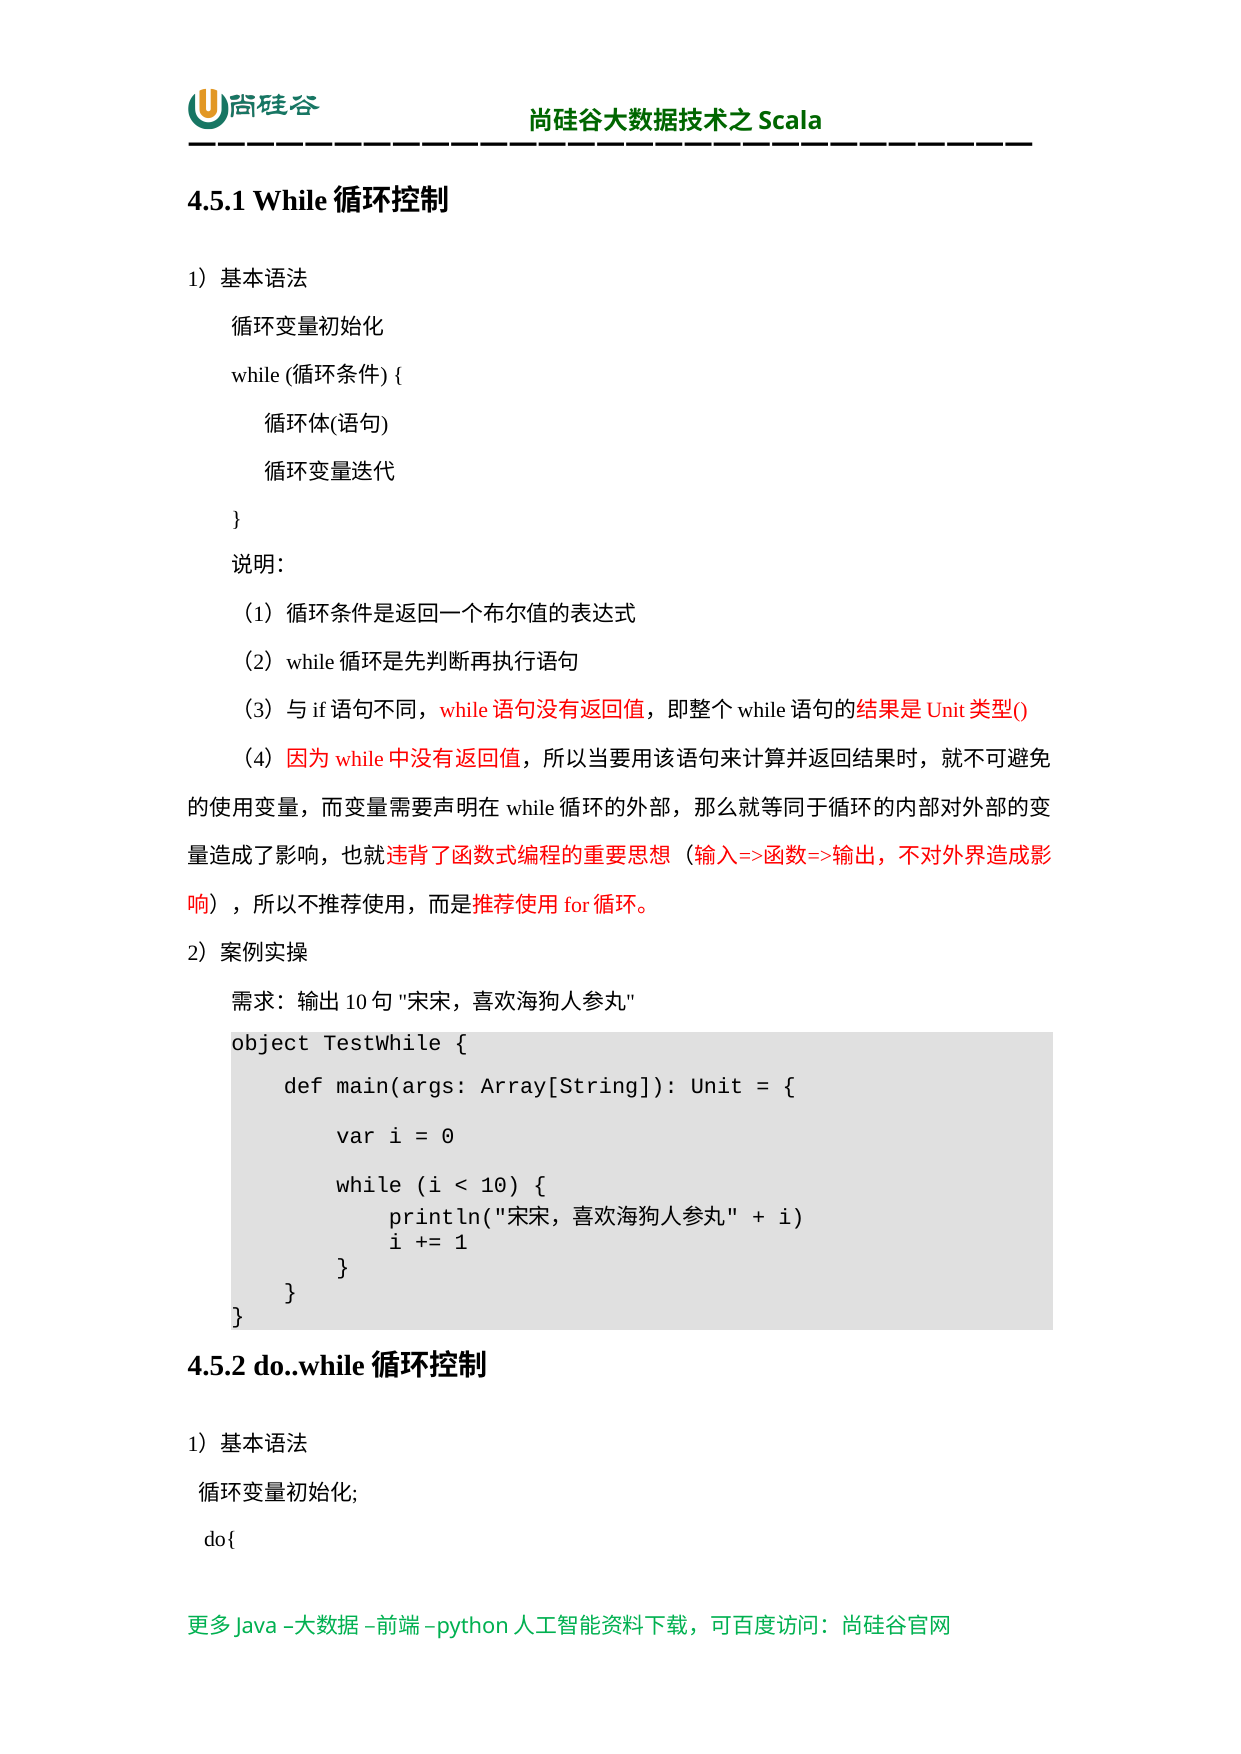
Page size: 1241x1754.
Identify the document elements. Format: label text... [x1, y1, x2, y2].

text var i = 0 [231, 1125, 1053, 1150]
text 需求：输出10句 "宋宋，喜欢海狗人参丸" [187, 983, 1053, 1016]
picture [187, 88, 321, 130]
text } [231, 1306, 1053, 1330]
text （1）循环条件是返回一个布尔值的表达式 [231, 595, 1053, 628]
text 1）基本语法 [187, 1426, 1053, 1458]
text } [231, 1256, 1053, 1281]
text 1）基本语法 [187, 260, 1053, 293]
text （2）while循环是先判断再执行语句 [231, 644, 1053, 676]
text i += 1 [231, 1231, 1053, 1256]
text } [187, 502, 1053, 534]
text do{ [187, 1522, 1053, 1555]
text def main(args: Array[String]): Unit = { [231, 1075, 1053, 1100]
text （4）因为while中没有返回值，所以当要用该语句来计算并返回结果时，就不可避免的使用变量，而变量需要声明在while循环的外部，那么就等同于循环的内部对外部的变量造成了影响，也就违背了函数式编程的重要思想（输入=>函数=>输出，不对外界造成影响），所以不推荐使用，而是推荐使用for循环。 [187, 740, 1053, 919]
text 循环变量初始化; [187, 1474, 1053, 1507]
text while (循环条件) { [187, 357, 1053, 389]
text while (i < 10) { [231, 1174, 1053, 1199]
subtitle 4.5.2 do..while循环控制 [187, 1330, 1053, 1395]
text 循环变量迭代 [187, 454, 1053, 486]
text object TestWhile { [231, 1032, 1053, 1056]
text 2）案例实操 [187, 935, 1053, 967]
text （3）与if语句不同，while语句没有返回值，即整个while语句的结果是Unit类型() [187, 692, 1053, 724]
text } [231, 1281, 1053, 1306]
text 说明： [187, 547, 1053, 579]
text 循环体(语句) [187, 405, 1053, 438]
text 循环变量初始化 [187, 309, 1053, 341]
subtitle 4.5.1 While循环控制 [187, 165, 1053, 230]
text println("宋宋，喜欢海狗人参丸" + i) [231, 1199, 1053, 1231]
